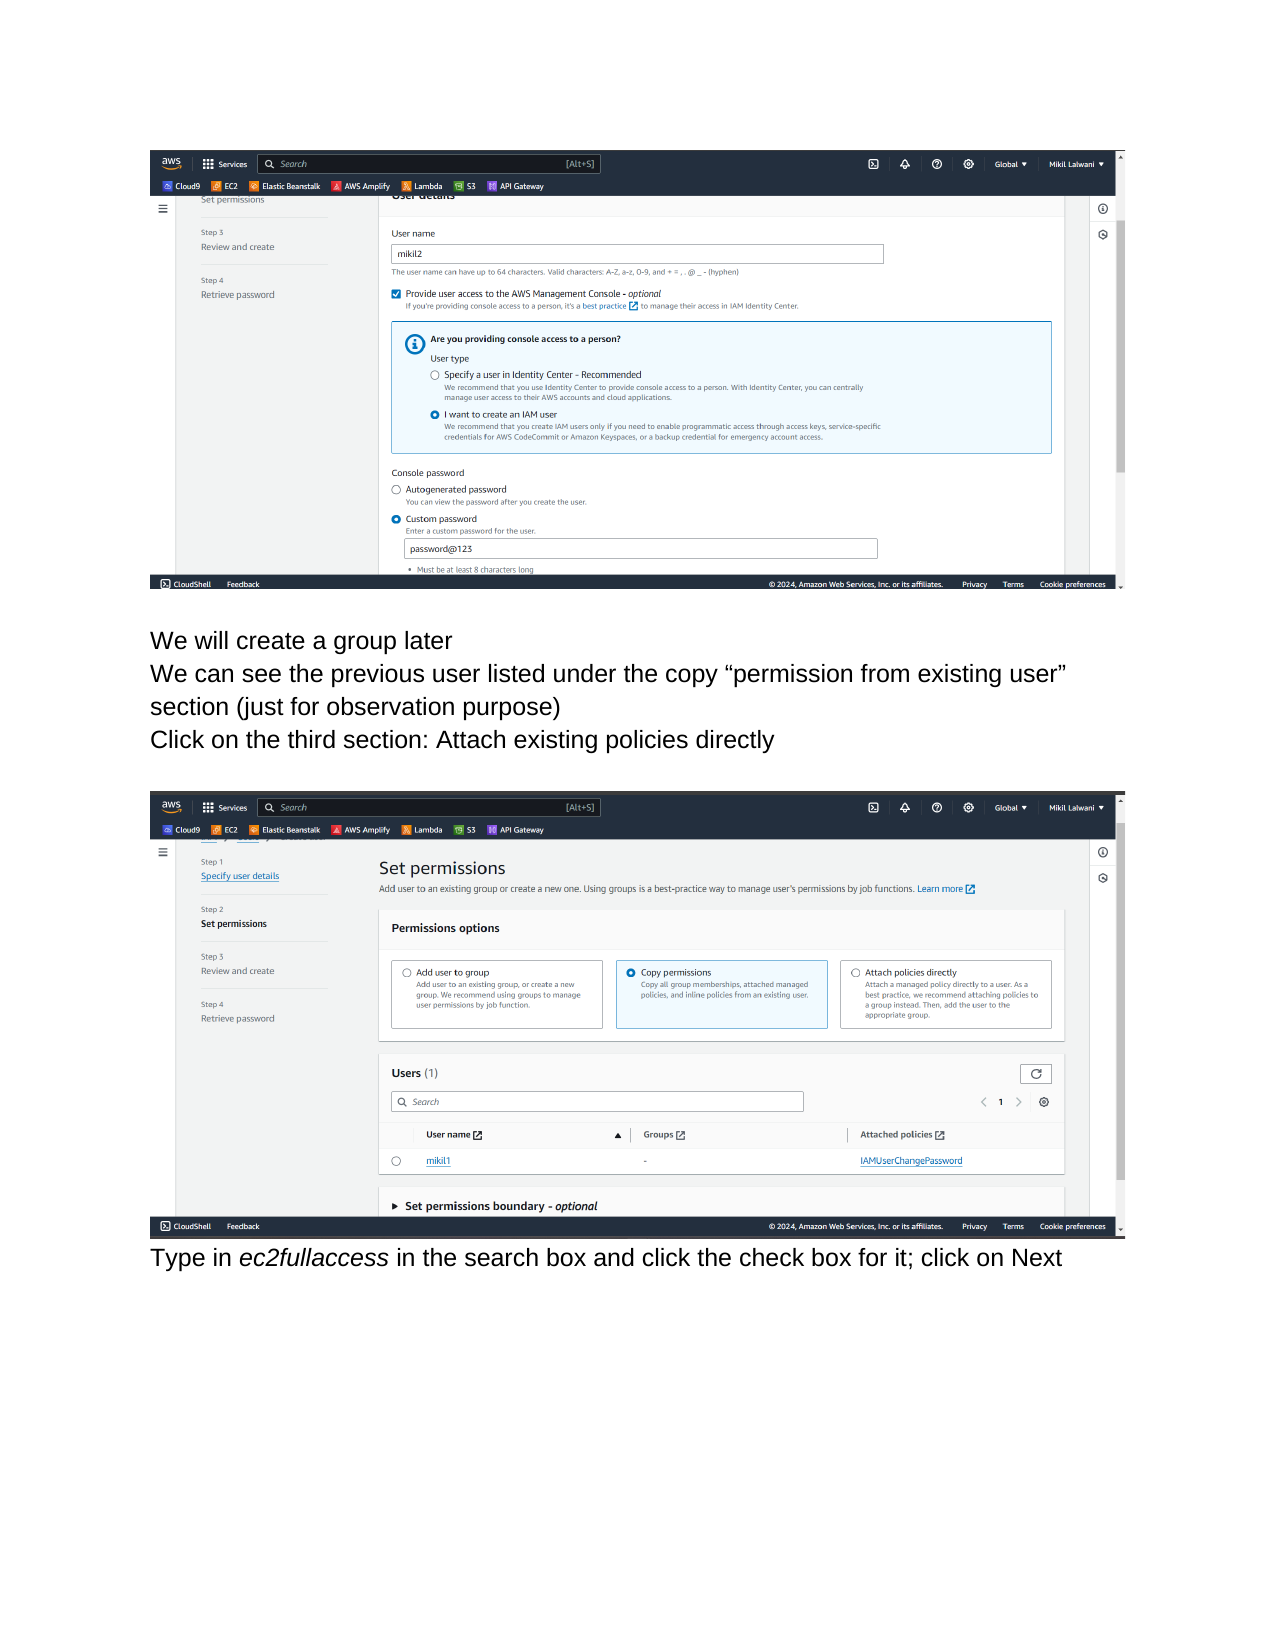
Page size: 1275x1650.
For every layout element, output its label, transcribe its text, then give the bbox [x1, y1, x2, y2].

text We can see the previous user listed under the copy “permission from existing user” section (just for observation purpose) [150, 659, 1125, 721]
text We will create a group later [150, 626, 1125, 655]
picture [150, 791, 1125, 1239]
text Click on the third section: Attach existing policies directly [150, 725, 1125, 754]
picture [150, 150, 1125, 589]
text Type in ec2fullaccess in the search box and click the check box for it; click on Next [150, 1243, 1125, 1271]
